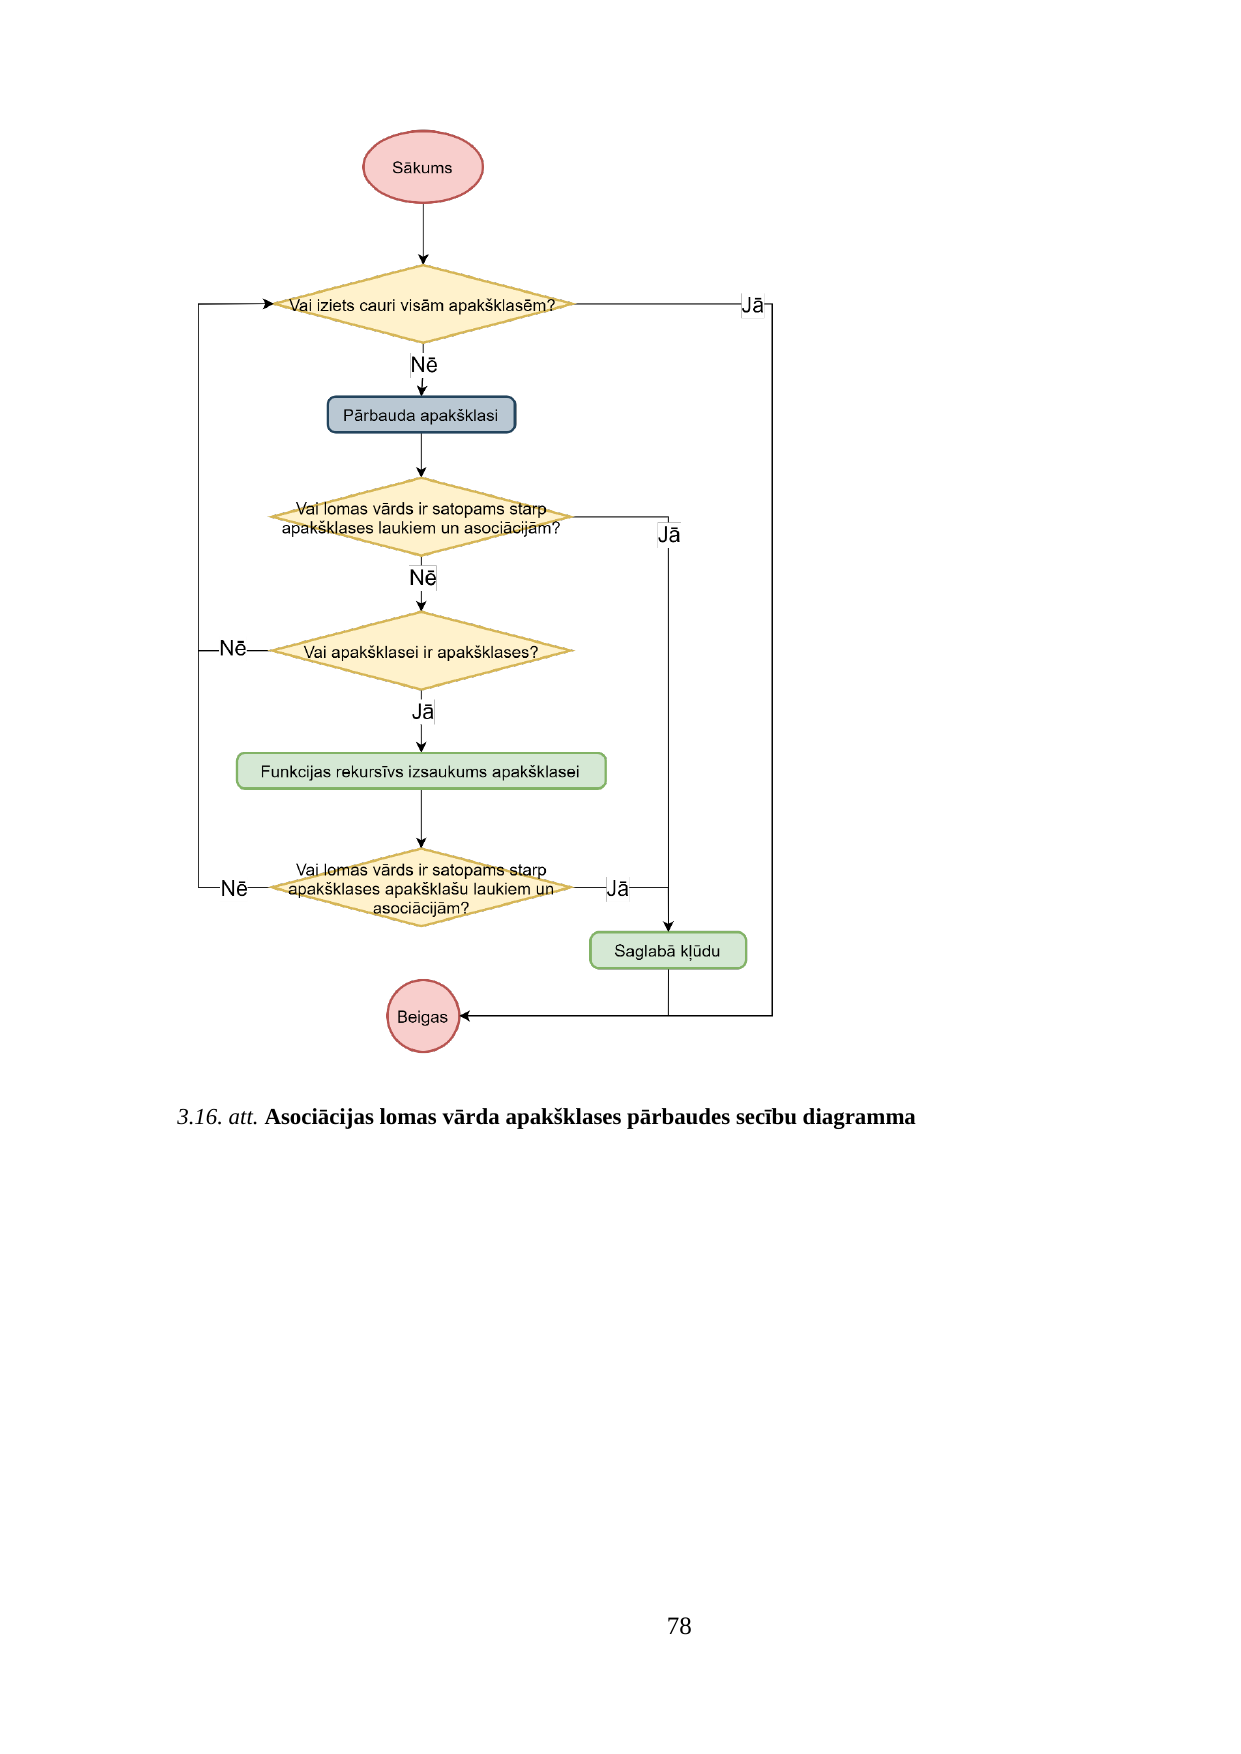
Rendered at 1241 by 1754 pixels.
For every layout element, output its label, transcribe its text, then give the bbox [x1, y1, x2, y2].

picture [177, 118, 795, 1064]
text 3.16. att. Asociācijas lomas vārda apakšklases pārbaudes secību diagramma [177, 1103, 1122, 1129]
